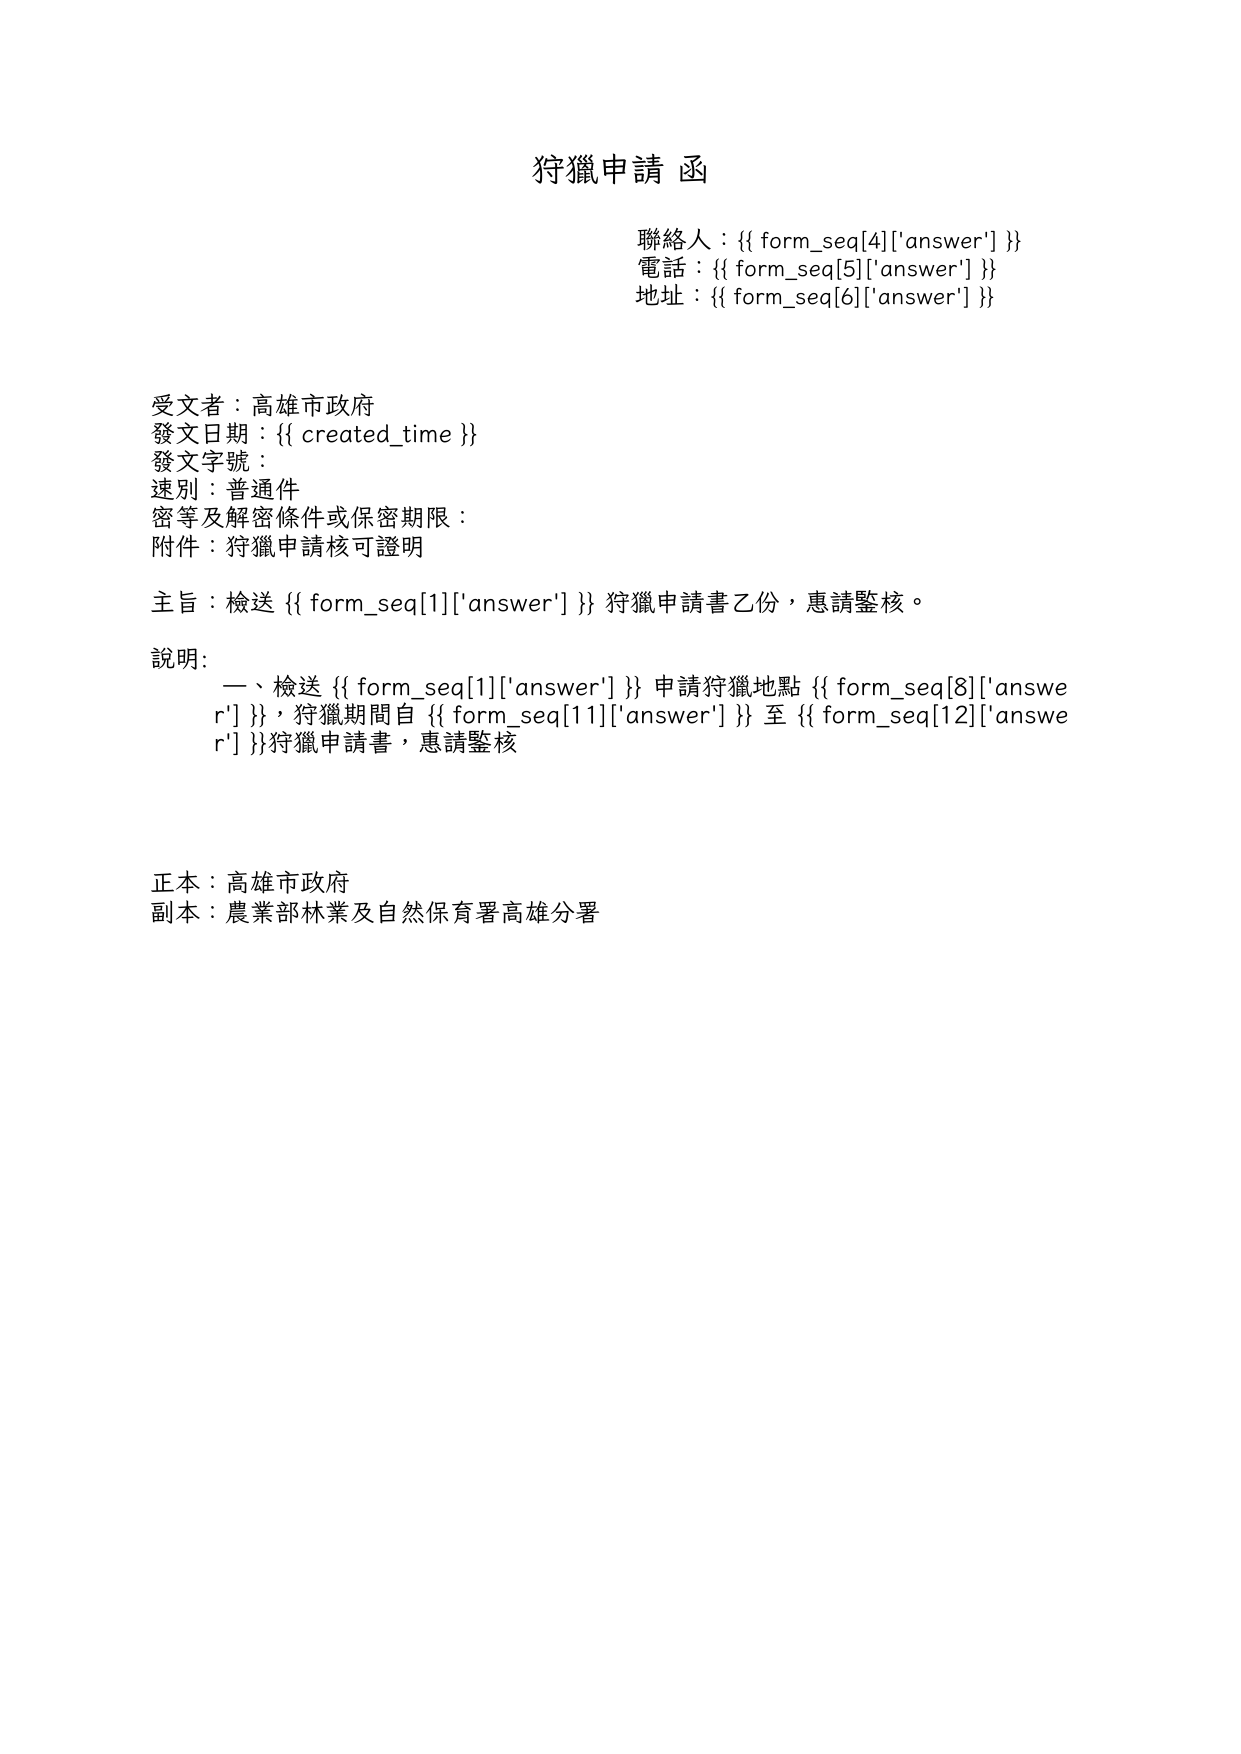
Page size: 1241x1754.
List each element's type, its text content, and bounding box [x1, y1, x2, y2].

text 受文者：高雄市政府 [150, 391, 1090, 419]
text 正本：高雄市政府 [150, 868, 1090, 896]
text 主旨：檢送 {{ form_seq[1]['answer'] }} 狩獵申請書乙份，惠請鍳核。 [150, 587, 1090, 615]
text 發文日期：{{ created_time }} [150, 419, 1090, 447]
text 速別：普通件 [150, 475, 1090, 503]
text 狩獵申請 函 [150, 150, 1090, 187]
text 附件：狩獵申請核可證明 [150, 531, 1090, 559]
text 說明: [150, 643, 1090, 671]
text 發文字號： [150, 447, 1090, 475]
text 電話：{{ form_seq[5]['answer'] }} 地址：{{ form_seq[6]['answer'] }} [586, 253, 1090, 309]
text 密等及解密條件或保密期限： [150, 503, 1090, 531]
text 聯絡人：{{ form_seq[4]['answer'] }} [586, 225, 1090, 253]
text ―、檢送 {{ form_seq[1]['answer'] }} 申請狩獵地點 {{ form_seq[8]['answer'] }}，狩獵期間自 {{ form_seq[11]['answer'] }} 至 {{ form_seq[12]['answer'] }}狩獵申請書，惠請鍳核 [213, 671, 1090, 756]
text 副本：農業部林業及自然保育署高雄分署 [150, 898, 1090, 926]
